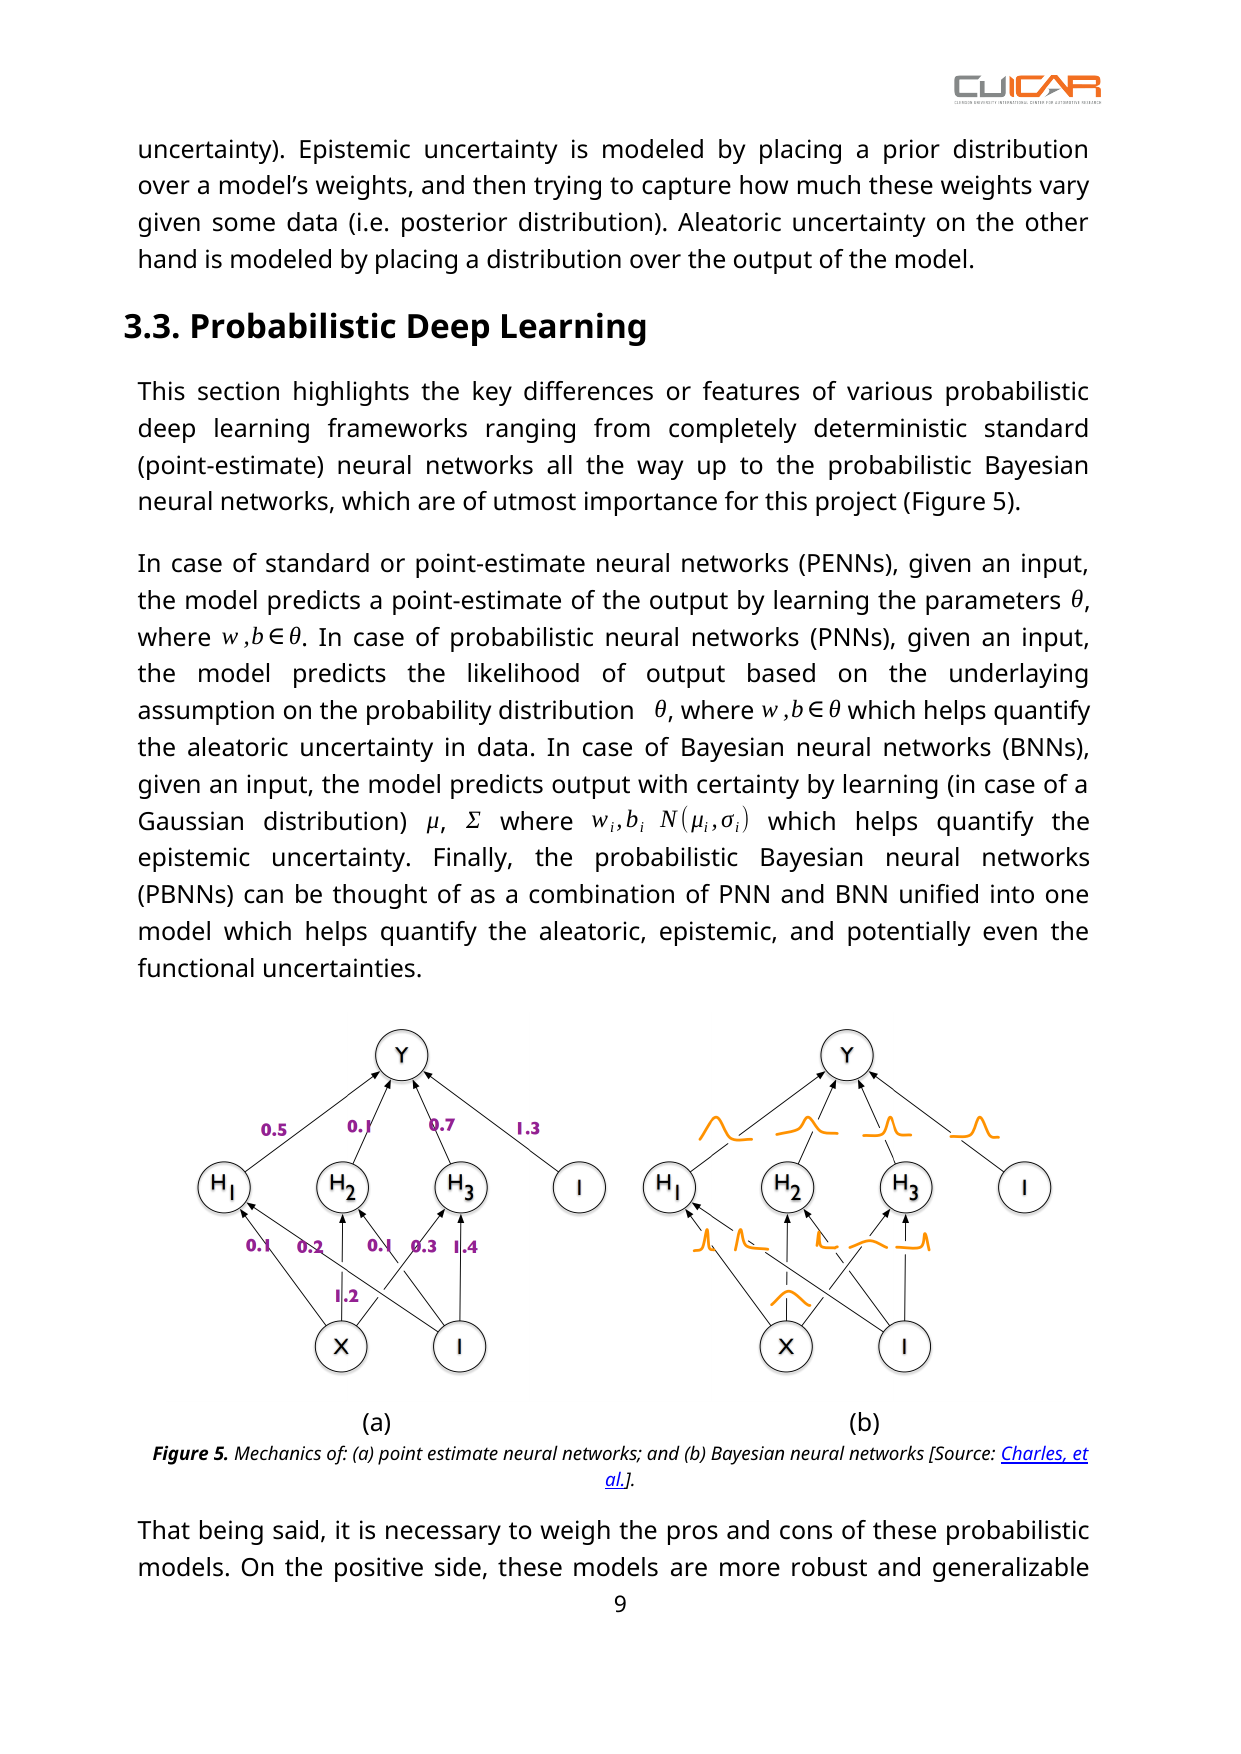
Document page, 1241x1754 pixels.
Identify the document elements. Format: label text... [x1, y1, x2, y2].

picture [952, 73, 1103, 106]
table_cell (b) [626, 1404, 1114, 1441]
text This section highlights the key differences or features of various probabilistic deep learning frameworks ranging from completely deterministic standard (point-estimate) neural networks all the way up to the probabilistic Bayesian neural networks, which are of utmost importance for this project (Figure 5). [137, 374, 1091, 518]
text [137, 131, 1091, 276]
picture [166, 1012, 1075, 1402]
text Figure 5. Mechanics of: (a) point estimate neural networks; and (b) Bayesian neural networks [Source: Charles, et al.]. [137, 1441, 1103, 1492]
subtitle 3.3. Probabilistic Deep Learning [123, 303, 1103, 349]
table_header [139, 1012, 1114, 1404]
table_cell (a) [139, 1404, 626, 1441]
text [137, 1513, 1091, 1583]
text In case of standard or point-estimate neural networks (PENNs), given an input, the model predicts a point-estimate of the output by learning the parameters , where . In case of probabilistic neural networks (PNNs), given an input, the model predicts the likelihood of output based on the underlaying assumption on the probability distribution , where which helps quantify the aleatoric uncertainty in data. In case of Bayesian neural networks (BNNs), given an input, the model predicts output with certainty by learning (in case of a Gaussian distribution) , where which helps quantify the epistemic uncertainty. Finally, the probabilistic Bayesian neural networks (PBNNs) can be thought of as a combination of PNN and BNN unified into one model which helps quantify the aleatoric, epistemic, and potentially even the functional uncertainties. [137, 546, 1091, 984]
